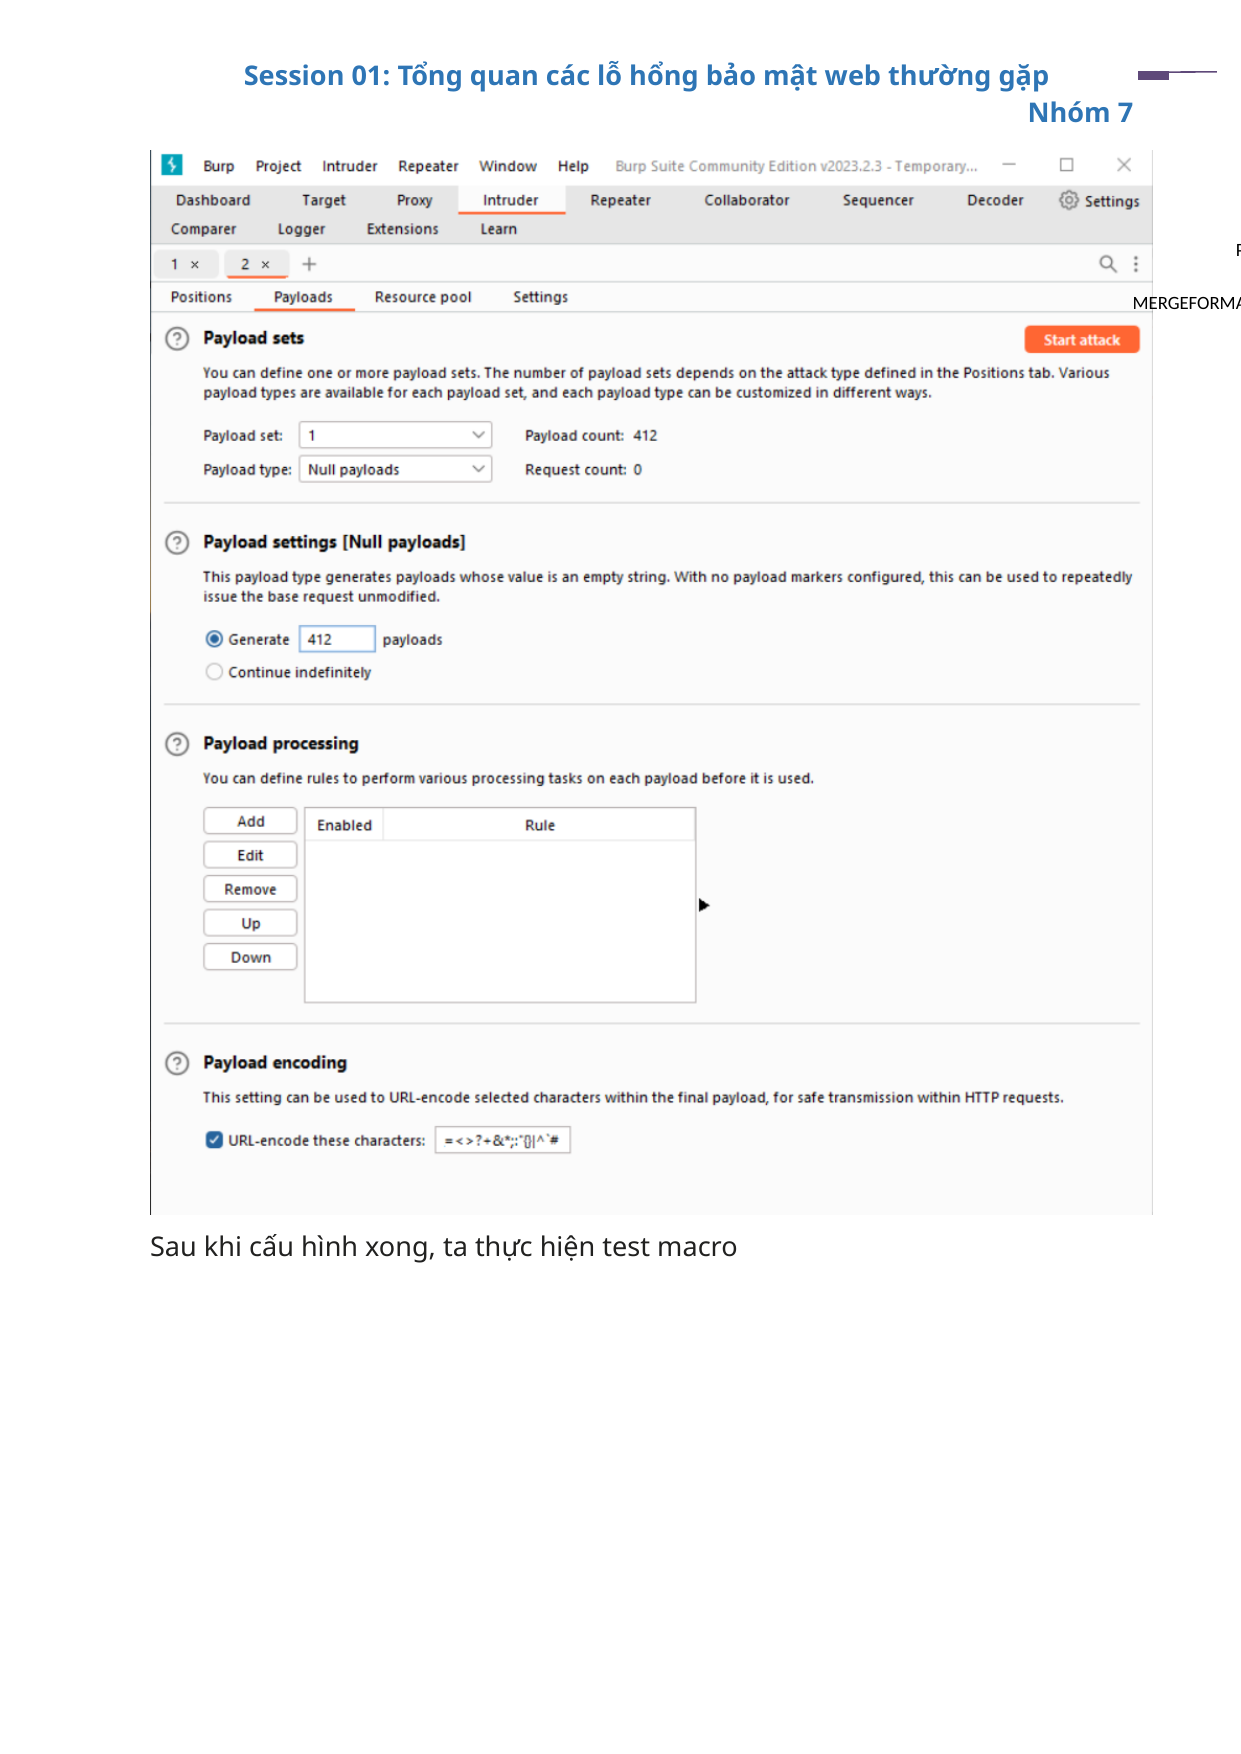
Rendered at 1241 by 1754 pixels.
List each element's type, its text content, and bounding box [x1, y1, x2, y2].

text Sau khi cấu hình xong, ta thực hiện test macro [150, 1227, 1153, 1264]
picture [150, 150, 1153, 1215]
